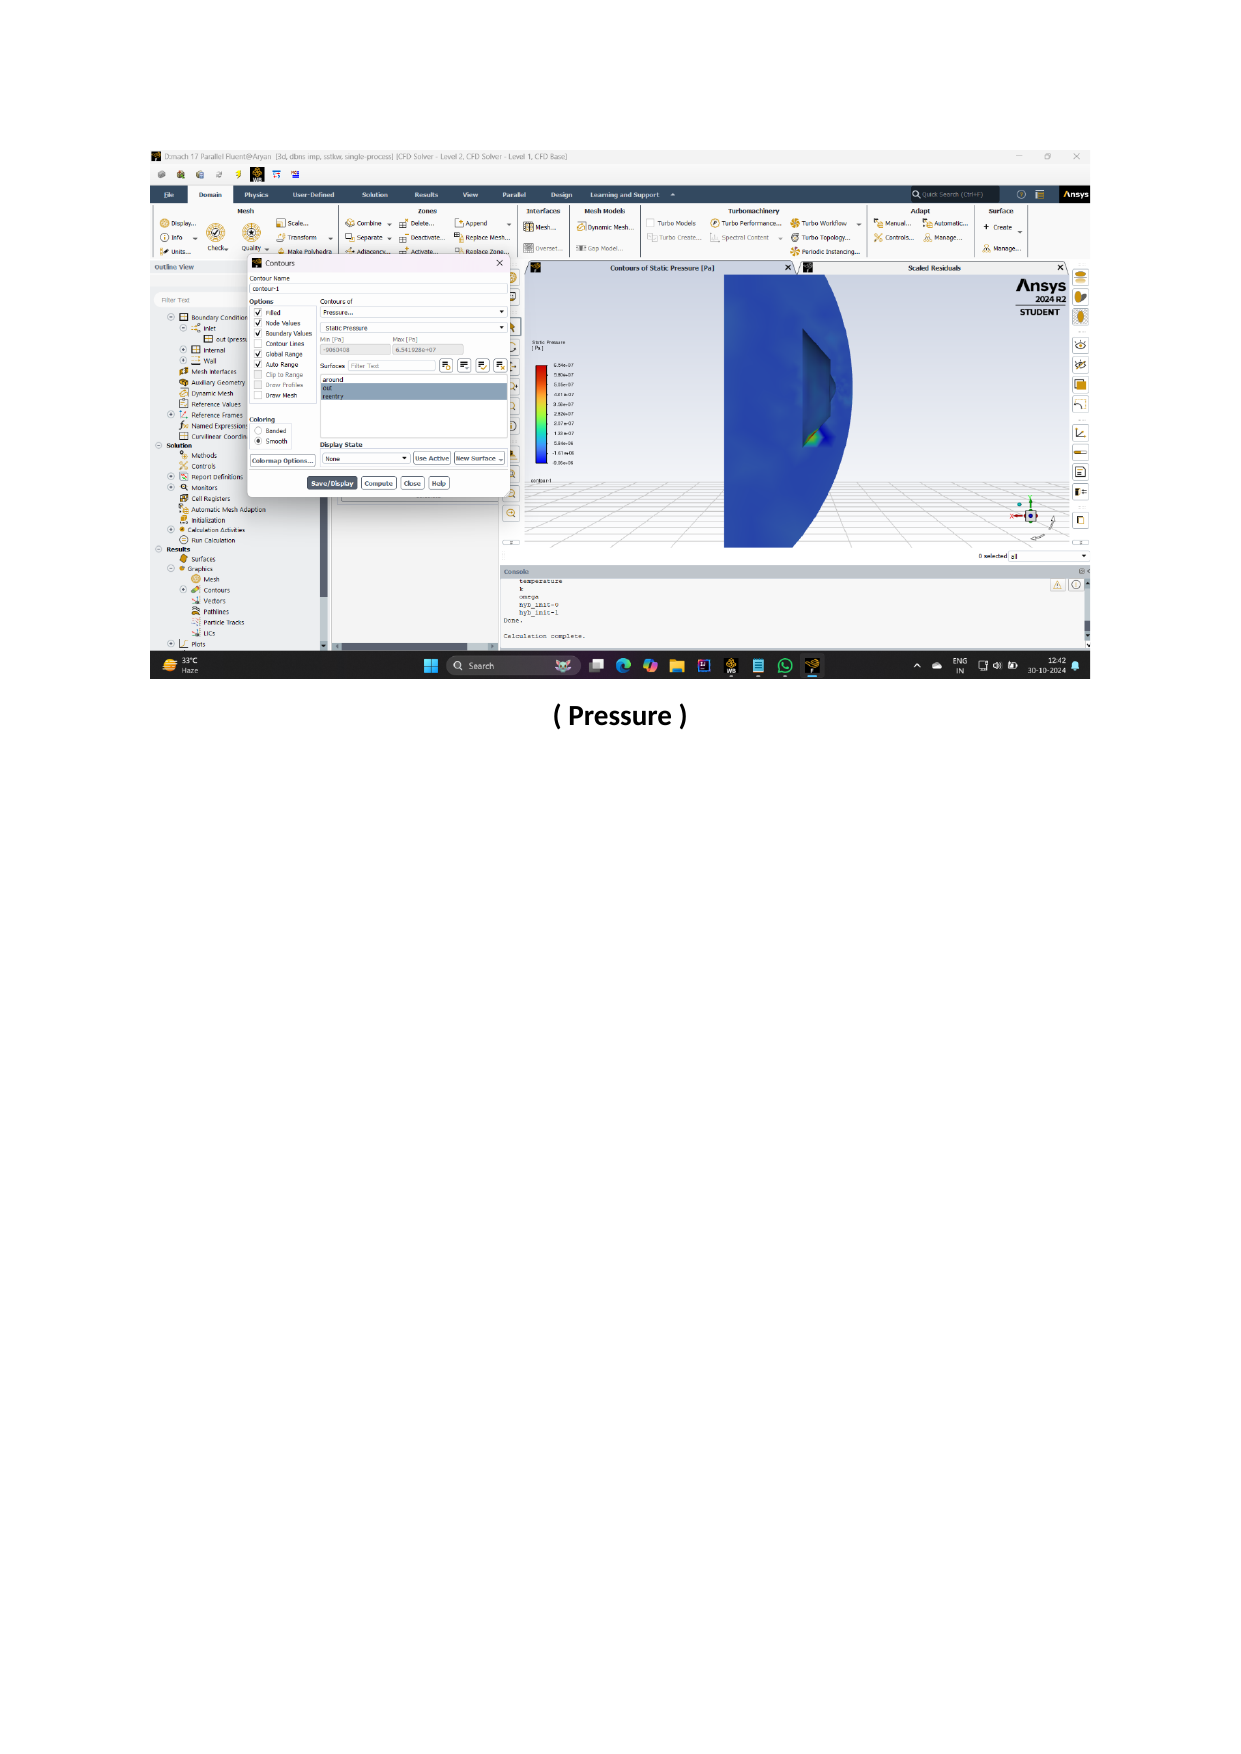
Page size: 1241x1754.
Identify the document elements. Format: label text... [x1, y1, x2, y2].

text ( Pressure ) [150, 697, 1090, 733]
picture [150, 150, 1091, 679]
